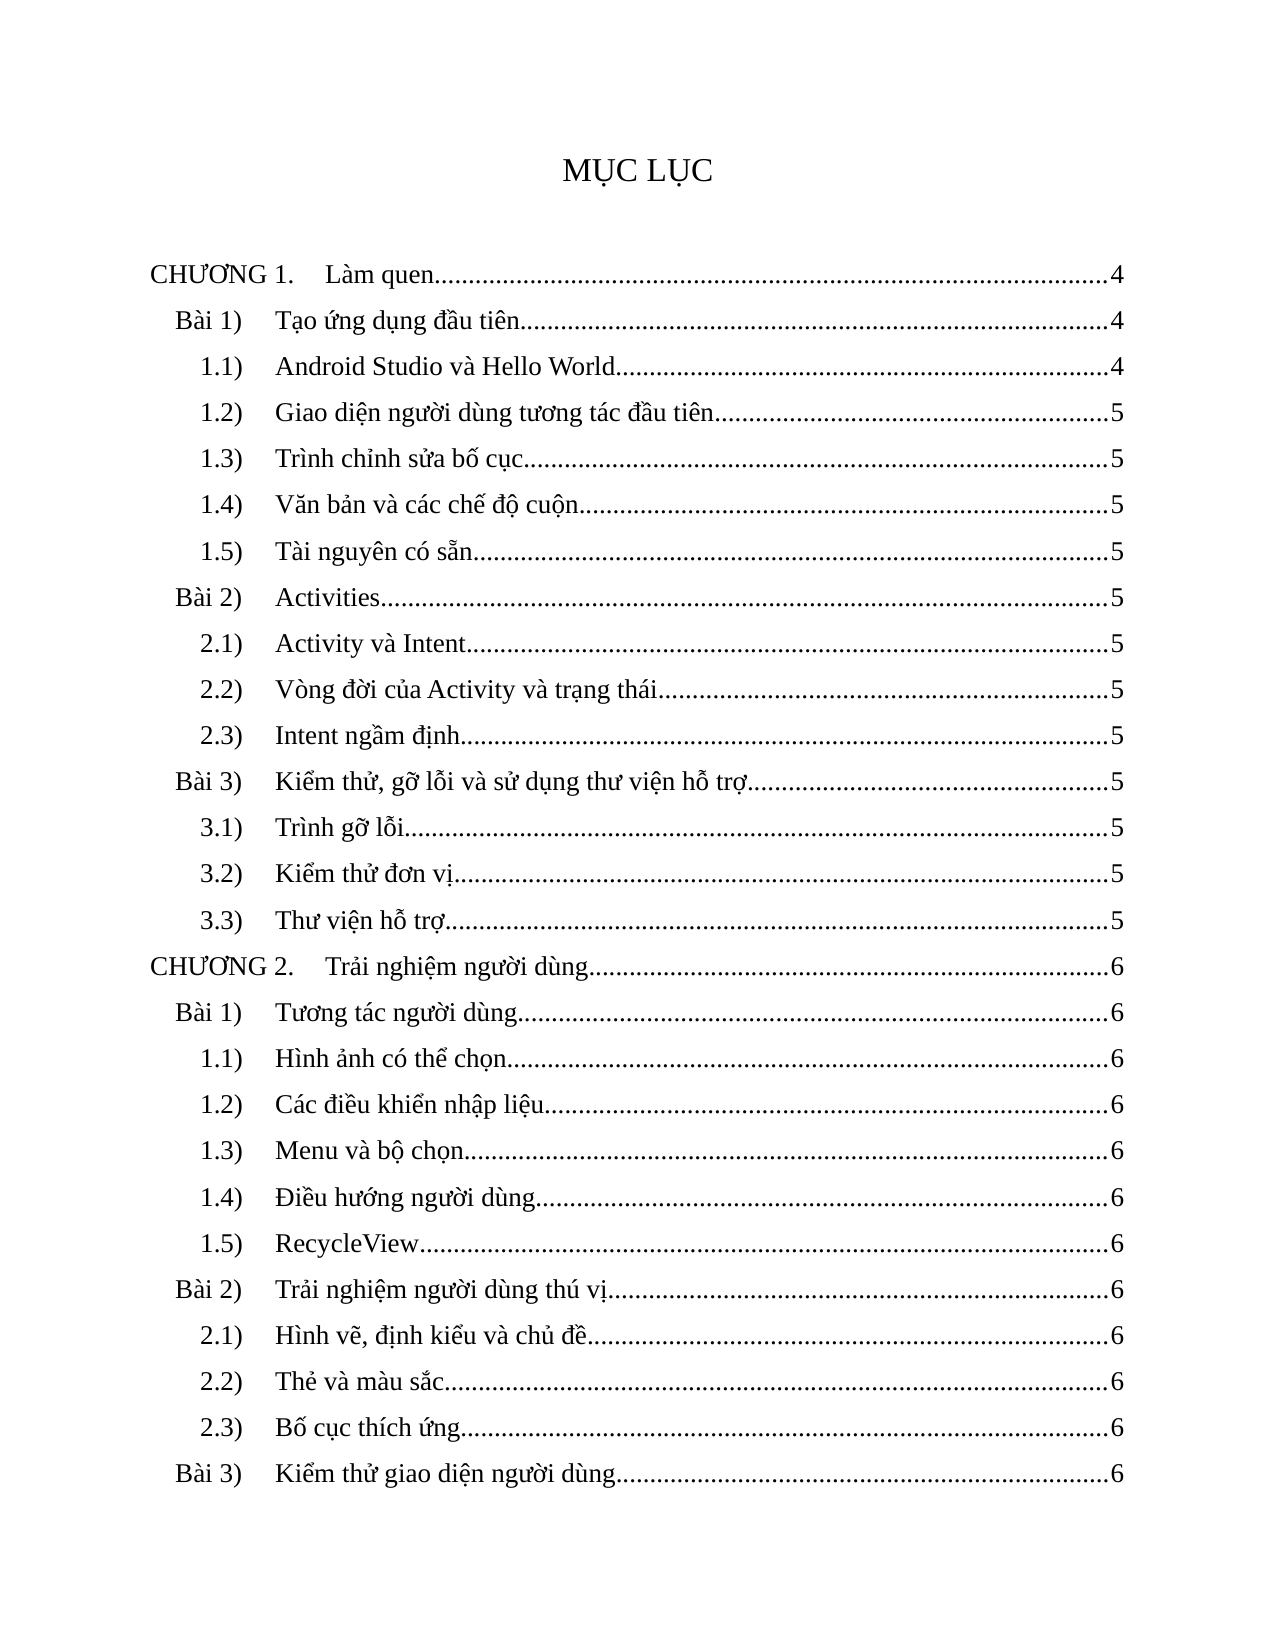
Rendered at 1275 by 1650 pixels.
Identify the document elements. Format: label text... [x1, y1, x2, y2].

subtitle MỤC LỤC [150, 150, 1125, 188]
